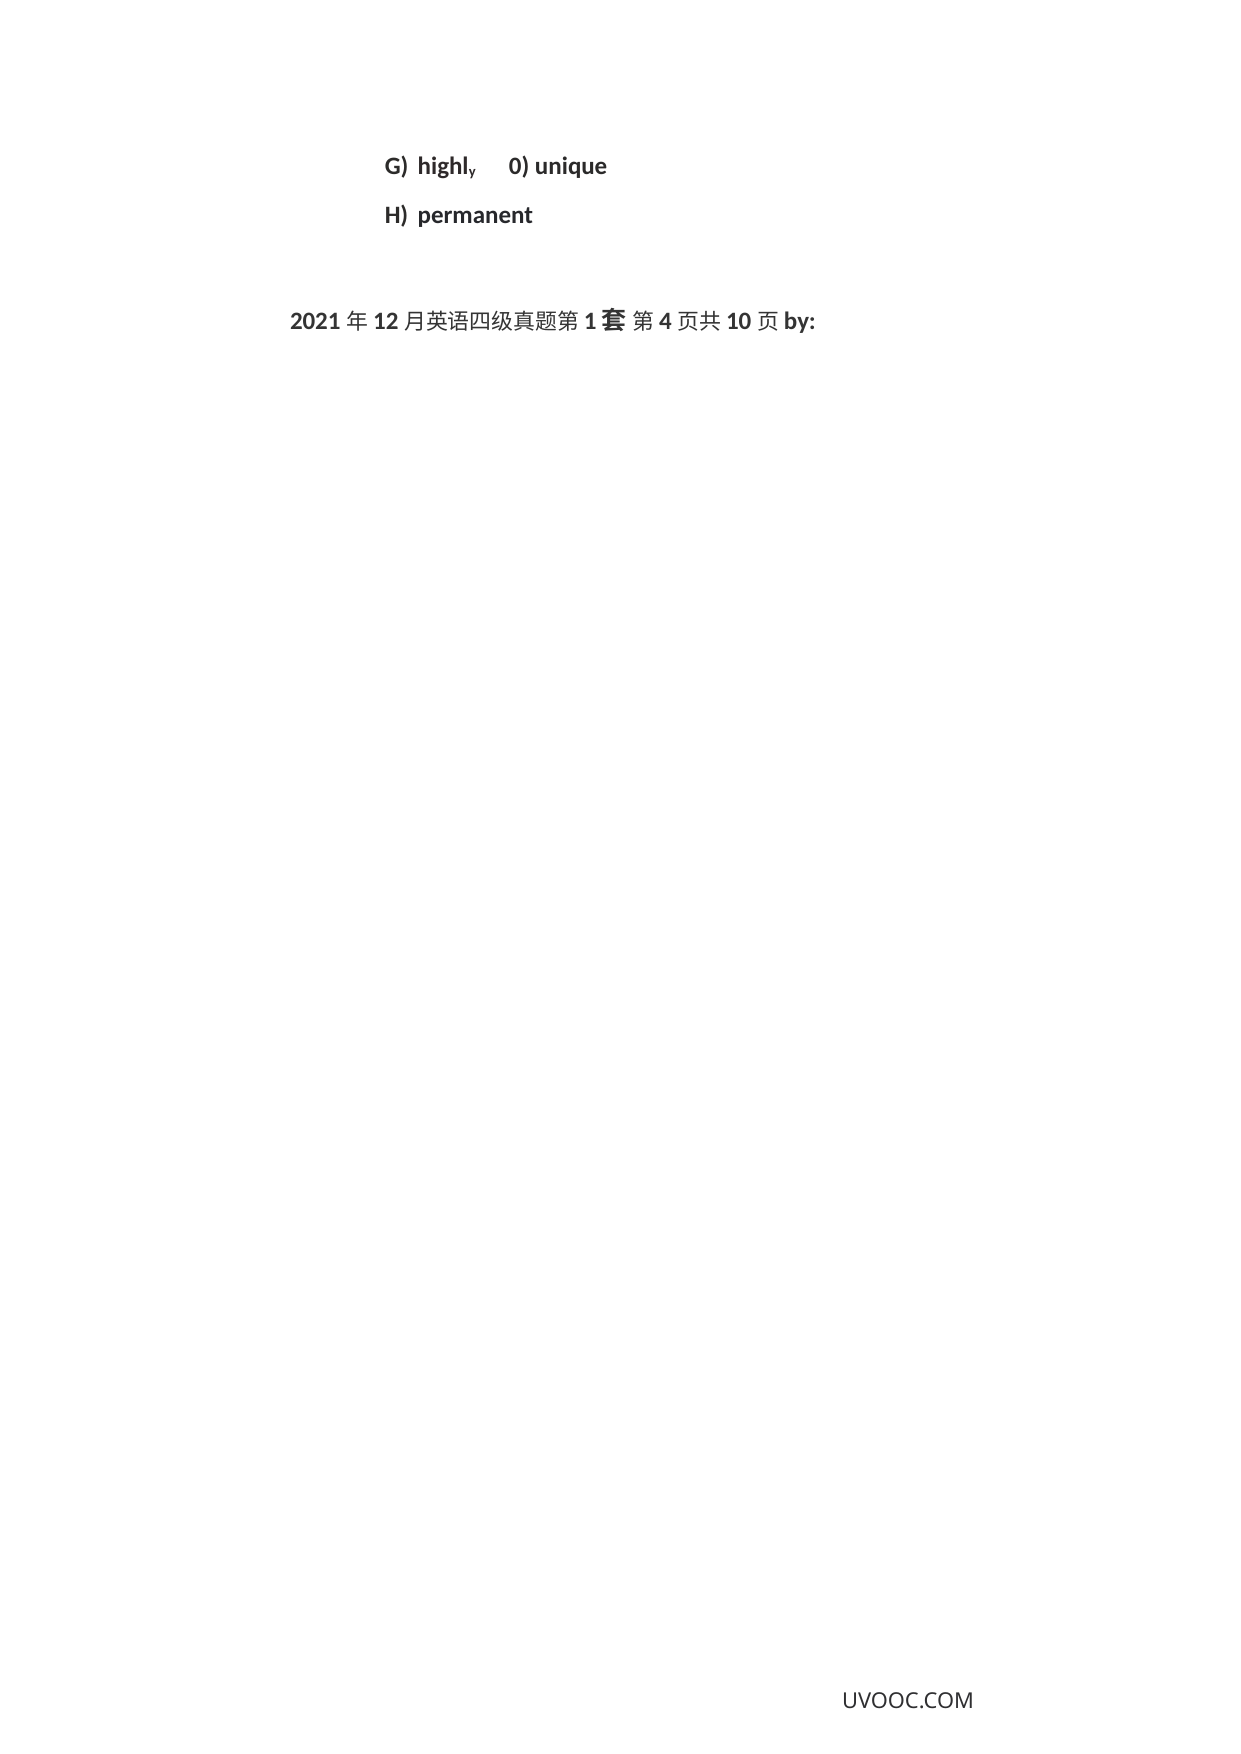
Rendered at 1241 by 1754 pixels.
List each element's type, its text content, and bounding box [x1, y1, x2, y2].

list permanent [384, 199, 1089, 229]
text 2021 年 12 月英语四级真题第 1套 第 4 页共 10 页 by: [290, 304, 1089, 335]
list highly 0) unique [384, 150, 1089, 181]
